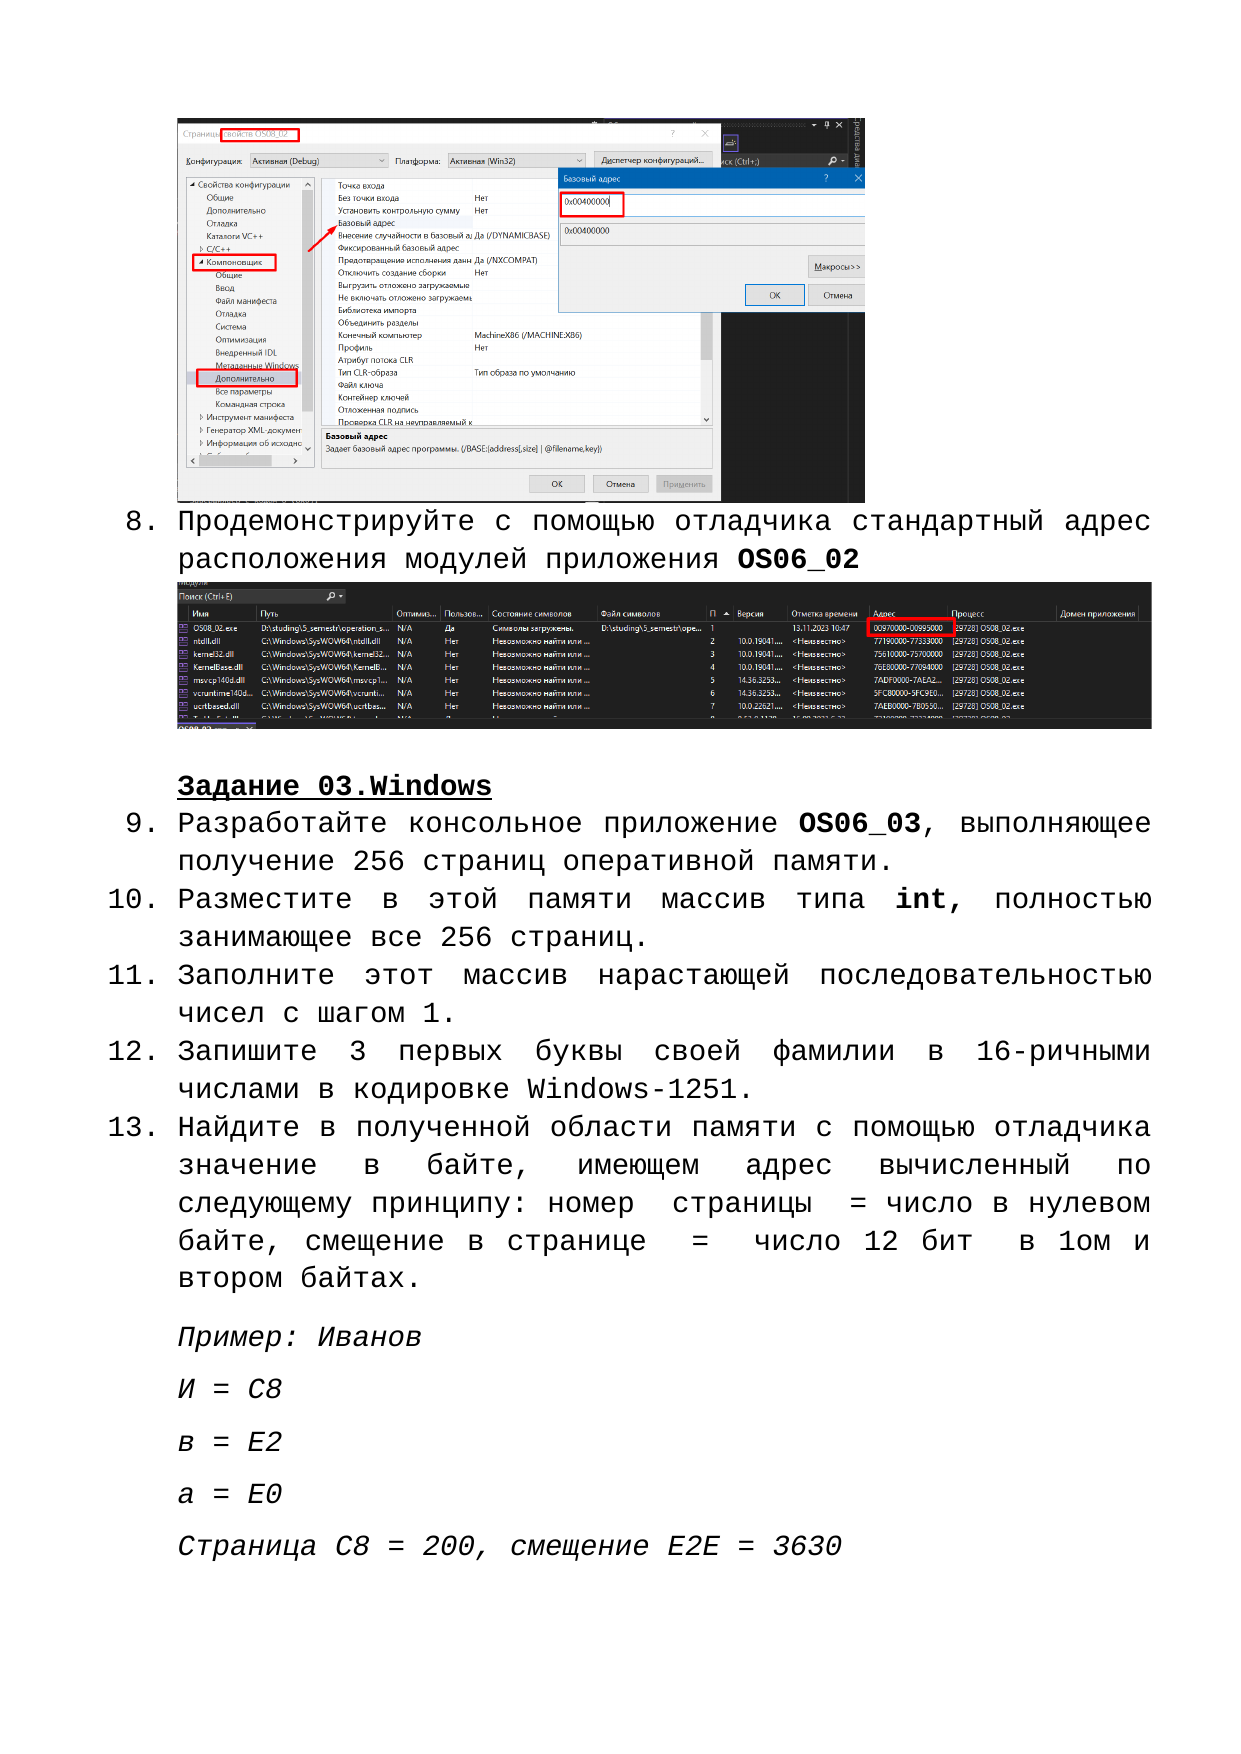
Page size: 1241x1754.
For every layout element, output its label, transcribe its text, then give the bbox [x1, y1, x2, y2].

list Разместите в этой памяти массив типа int, полностью занимающее все 256 страниц. [177, 884, 1152, 955]
list Найдите в полученной области памяти с помощью отладчика значение в байте, имеющем адрес вычисленный по следующему принципу: номер страницы = число в нулевом байте, смещение в странице = число 12 бит в 1ом и втором байтах. [177, 1112, 1152, 1297]
list Продемонстрируйте с помощью отладчика стандартный адрес расположения модулей приложения OS06_02 [177, 506, 1152, 577]
text Пример: Иванов [177, 1322, 1152, 1355]
text Страница C8 = 200, смещение E2E = 3630 [177, 1531, 1152, 1564]
picture [177, 582, 1152, 729]
text а = E0 [177, 1479, 1152, 1512]
text в = E2 [177, 1427, 1152, 1460]
list Запишите 3 первых буквы своей фамилии в 16-ричными числами в кодировке Windows-1251. [177, 1036, 1152, 1107]
list Задание 03.Windows [177, 771, 1152, 804]
list Разработайте консольное приложение OS06_03, выполняющее получение 256 страниц оперативной памяти. [177, 808, 1152, 879]
list Заполните этот массив нарастающей последовательностью чисел с шагом 1. [177, 960, 1152, 1031]
text И = C8 [177, 1374, 1152, 1408]
picture [177, 118, 865, 503]
